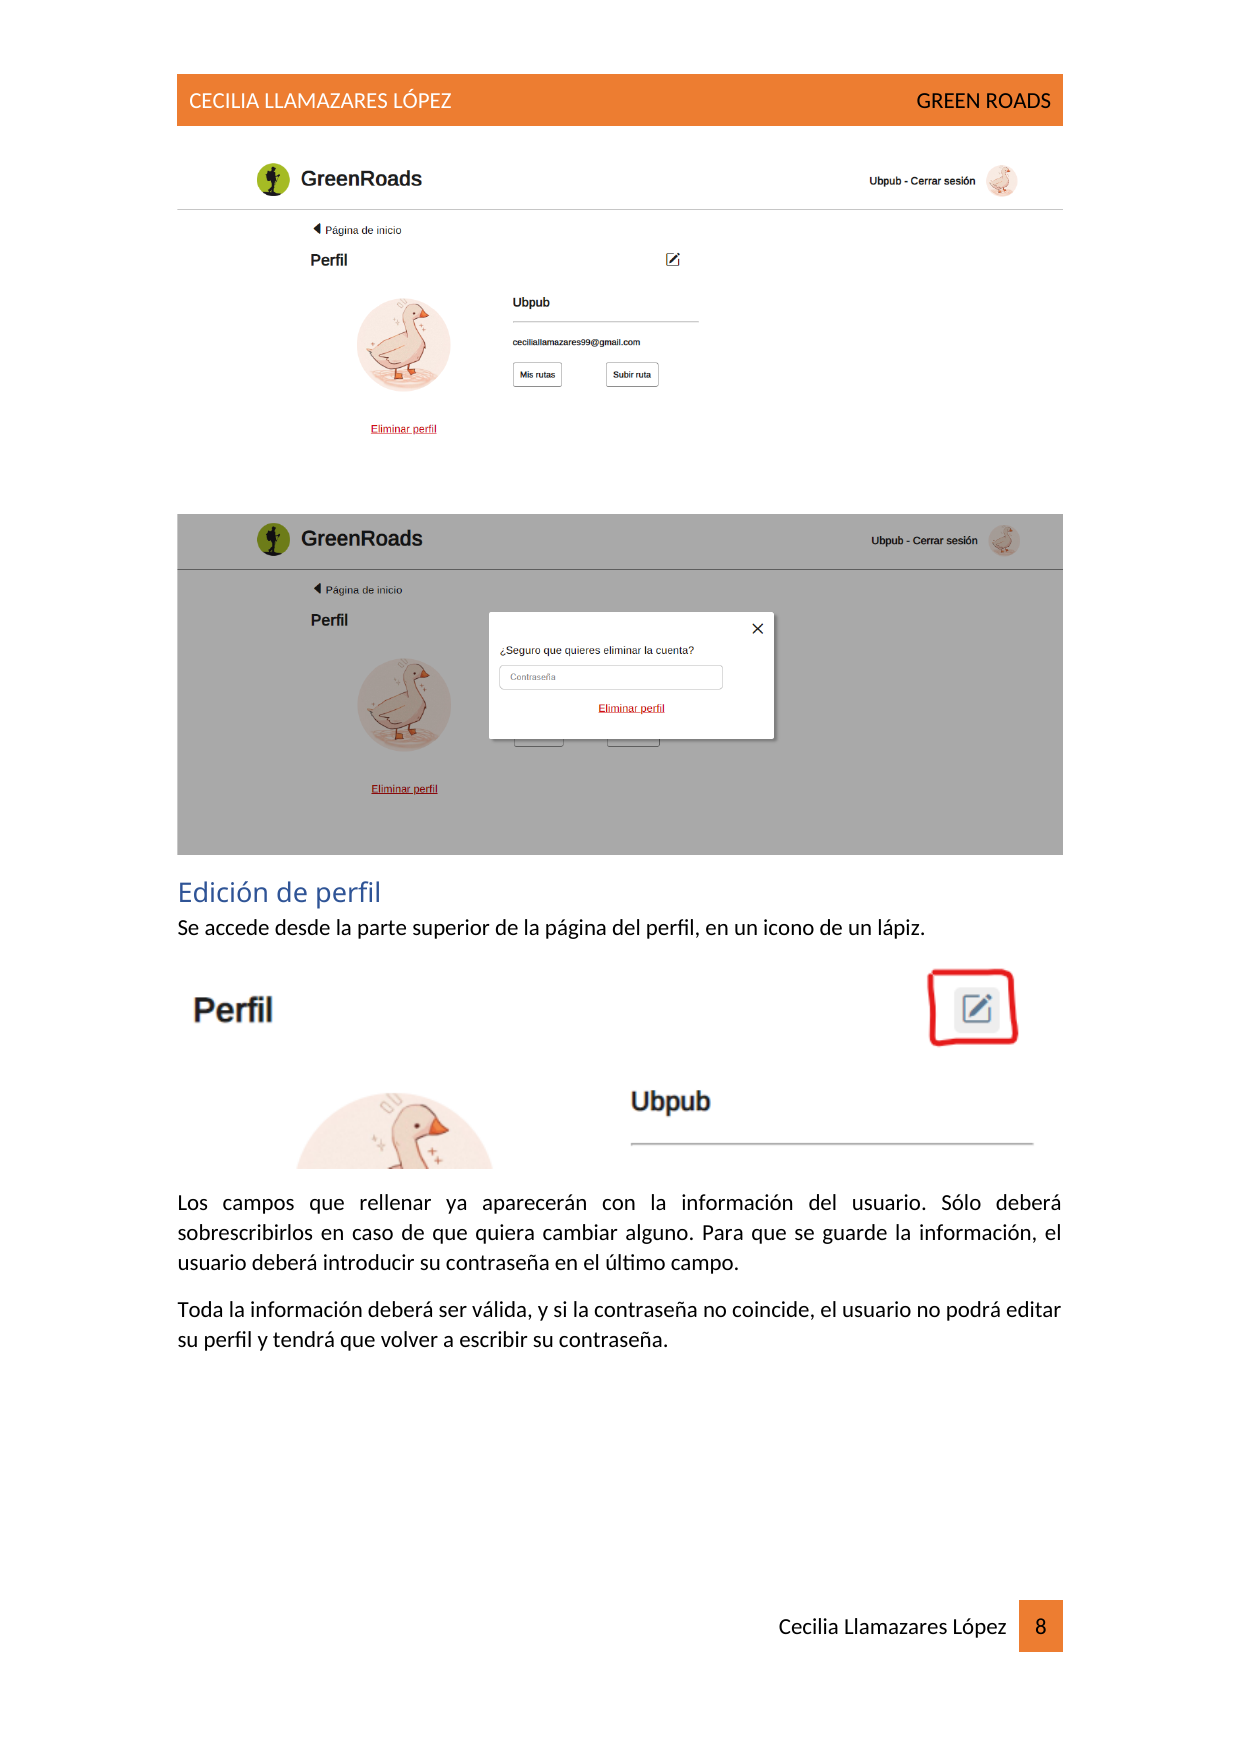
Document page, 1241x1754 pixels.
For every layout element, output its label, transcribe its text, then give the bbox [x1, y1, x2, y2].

picture [177, 153, 1063, 496]
picture [177, 960, 1063, 1169]
picture [177, 514, 1063, 855]
subtitle Edición de perfil [177, 873, 1063, 910]
text Los campos que rellenar ya aparecerán con la información del usuario. Sólo deberá sobrescribirlos en caso de que quiera cambiar alguno. Para que se guarde la información, el usuario deberá introducir su contraseña en el último campo. [177, 1188, 1063, 1276]
text Se accede desde la parte superior de la página del perfil, en un icono de un lápiz. [177, 913, 1063, 941]
text Toda la información deberá ser válida, y si la contraseña no coincide, el usuario no podrá editar su perfil y tendrá que volver a escribir su contraseña. [177, 1295, 1063, 1353]
